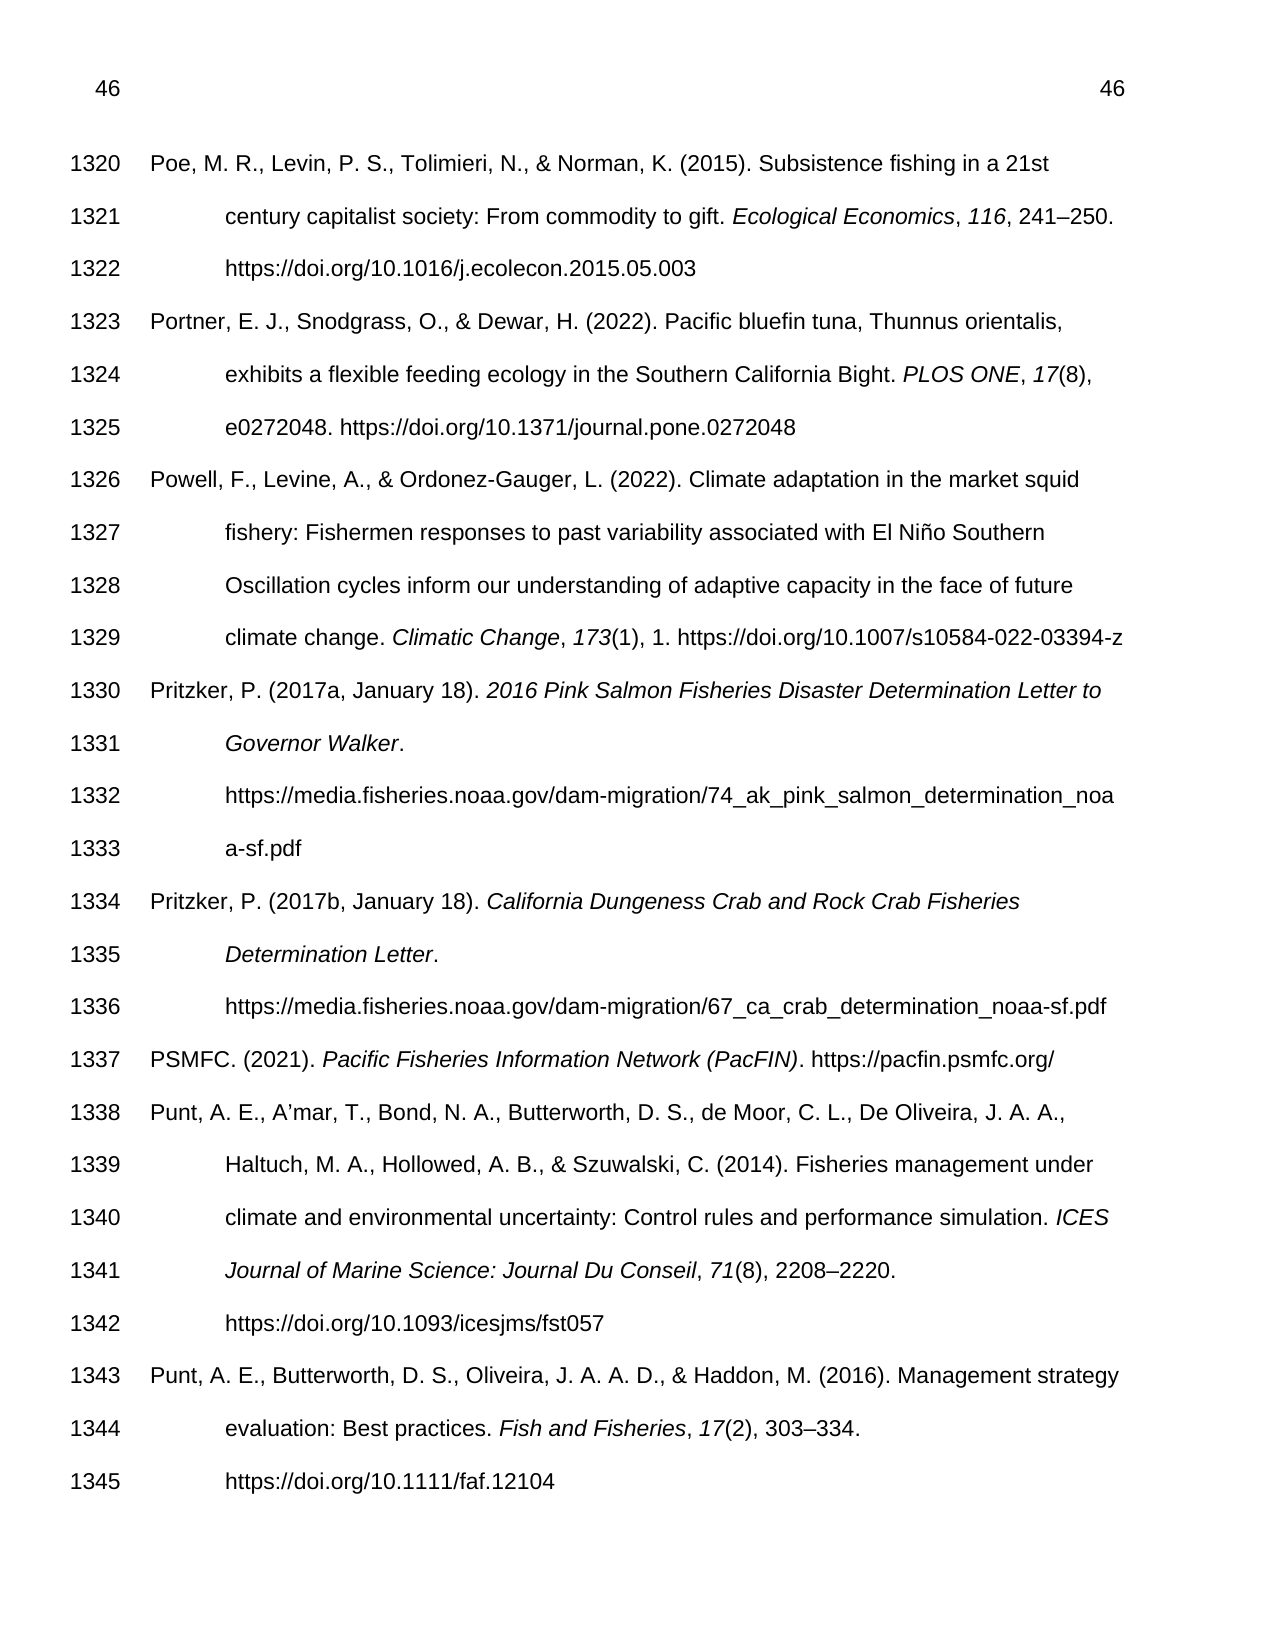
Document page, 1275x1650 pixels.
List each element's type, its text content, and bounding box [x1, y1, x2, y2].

text Portner, E. J., Snodgrass, O., & Dewar, H. (2022). Pacific bluefin tuna, Thunnus orientalis, exhibits a flexible feeding ecology in the Southern California Bight. PLOS ONE, 17(8), e0272048. https://doi.org/10.1371/journal.pone.0272048 [150, 308, 1125, 440]
text Punt, A. E., A’mar, T., Bond, N. A., Butterworth, D. S., de Moor, C. L., De Oliveira, J. A. A., Haltuch, M. A., Hollowed, A. B., & Szuwalski, C. (2014). Fisheries management under climate and environmental uncertainty: Control rules and performance simulation. ICES Journal of Marine Science: Journal Du Conseil, 71(8), 2208–2220. https://doi.org/10.1093/icesjms/fst057 [150, 1099, 1125, 1336]
text Powell, F., Levine, A., & Ordonez-Gauger, L. (2022). Climate adaptation in the market squid fishery: Fishermen responses to past variability associated with El Niño Southern Oscillation cycles inform our understanding of adaptive capacity in the face of future climate change. Climatic Change, 173(1), 1. https://doi.org/10.1007/s10584-022-03394-z [150, 466, 1125, 651]
text Poe, M. R., Levin, P. S., Tolimieri, N., & Norman, K. (2015). Subsistence fishing in a 21st century capitalist society: From commodity to gift. Ecological Economics, 116, 241–250. https://doi.org/10.1016/j.ecolecon.2015.05.003 [150, 150, 1125, 282]
text PSMFC. (2021). Pacific Fisheries Information Network (PacFIN). https://pacfin.psmfc.org/ [150, 1046, 1125, 1072]
text Punt, A. E., Butterworth, D. S., Oliveira, J. A. A. D., & Haddon, M. (2016). Management strategy evaluation: Best practices. Fish and Fisheries, 17(2), 303–334. https://doi.org/10.1111/faf.12104 [150, 1362, 1125, 1494]
text Pritzker, P. (2017b, January 18). California Dungeness Crab and Rock Crab Fisheries Determination Letter. https://media.fisheries.noaa.gov/dam-migration/67_ca_crab_determination_noaa-sf.pdf [150, 888, 1125, 1020]
text Pritzker, P. (2017a, January 18). 2016 Pink Salmon Fisheries Disaster Determination Letter to Governor Walker. https://media.fisheries.noaa.gov/dam-migration/74_ak_pink_salmon_determination_noaa-sf.pdf [150, 677, 1125, 862]
